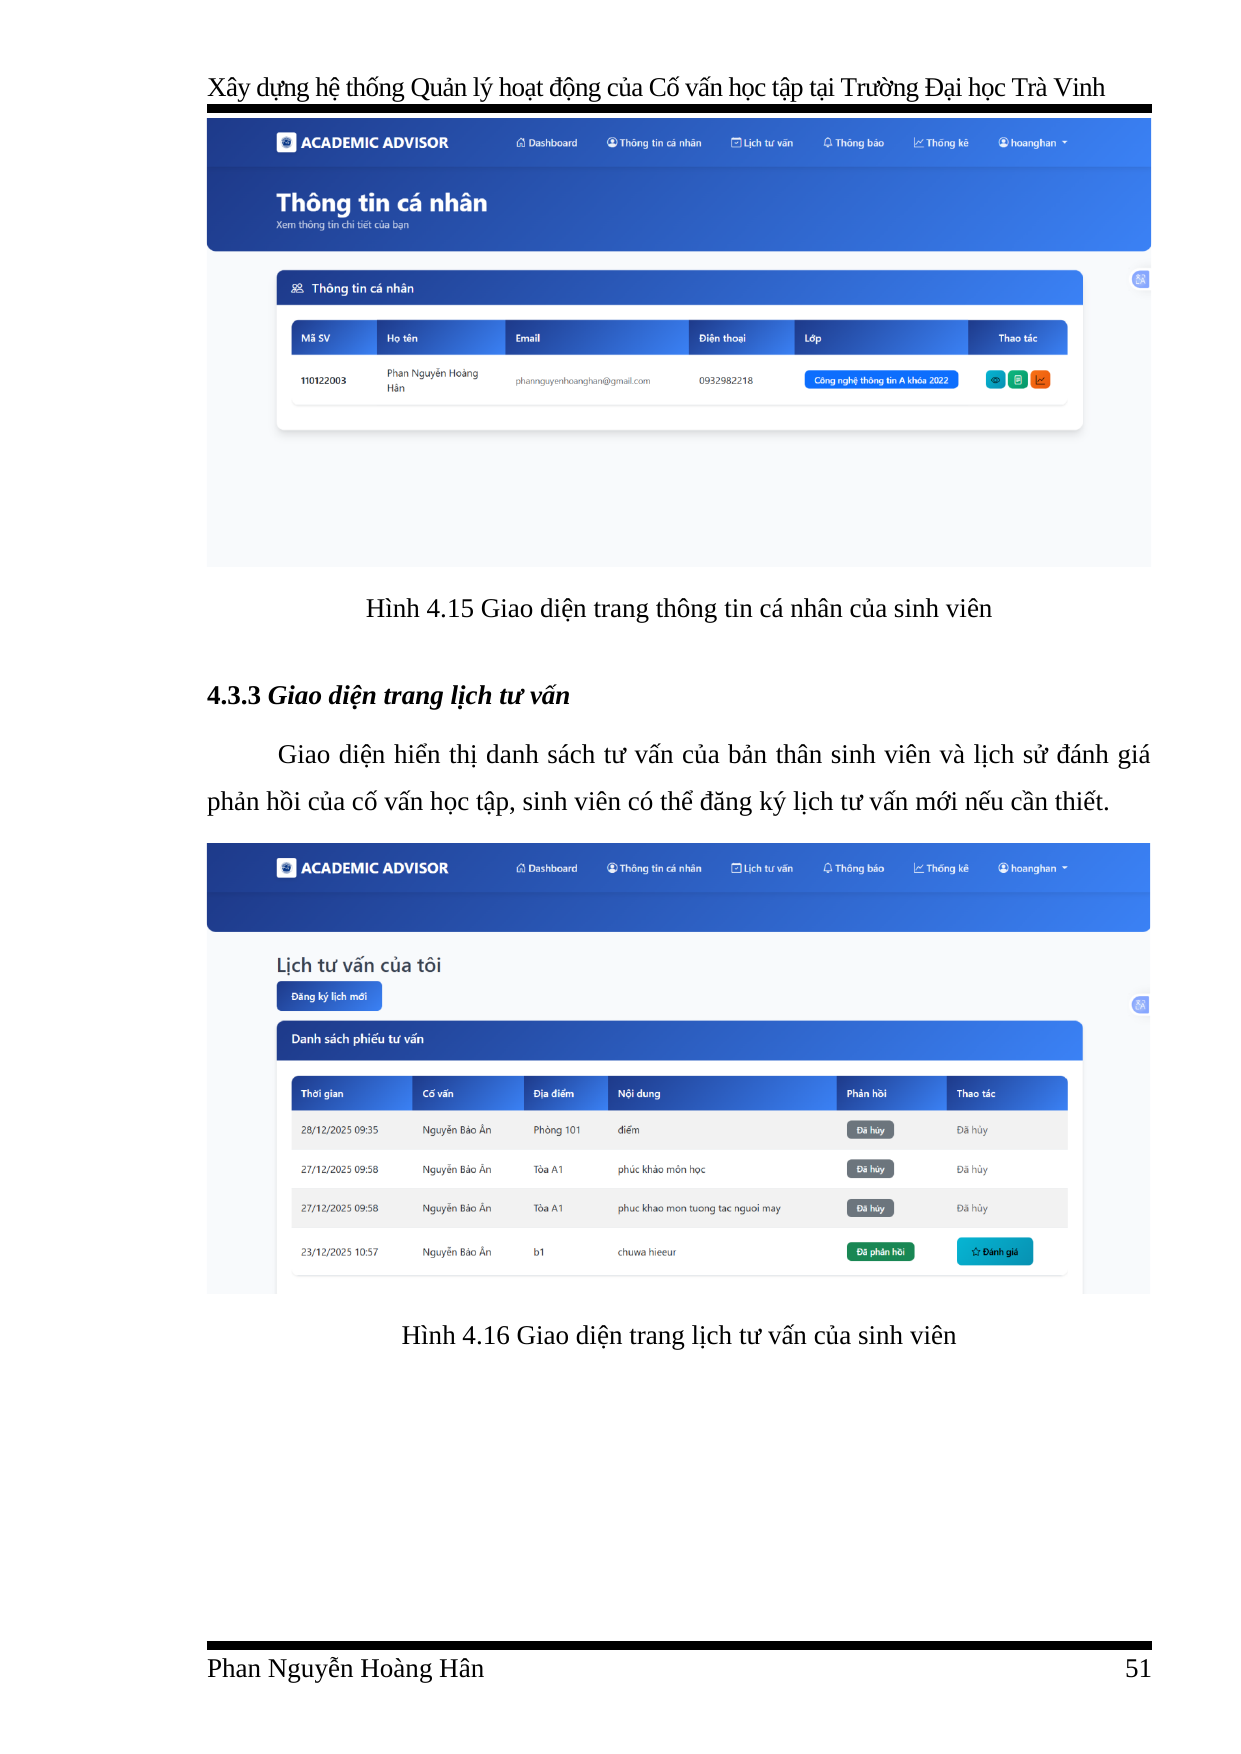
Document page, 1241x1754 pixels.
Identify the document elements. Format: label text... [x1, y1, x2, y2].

subtitle Giao diện trang lịch tư vấn [207, 679, 1152, 710]
picture [206, 843, 1151, 1294]
text Hình 4.15 Giao diện trang thông tin cá nhân của sinh viên [207, 592, 1152, 623]
picture [206, 118, 1152, 567]
text Hình 4.16 Giao diện trang lịch tư vấn của sinh viên [207, 1319, 1152, 1350]
text Giao diện hiển thị danh sách tư vấn của bản thân sinh viên và lịch sử đánh giá phản hồi của cố vấn học tập, sinh viên có thể đăng ký lịch tư vấn mới nếu cần thiết. [207, 738, 1152, 816]
